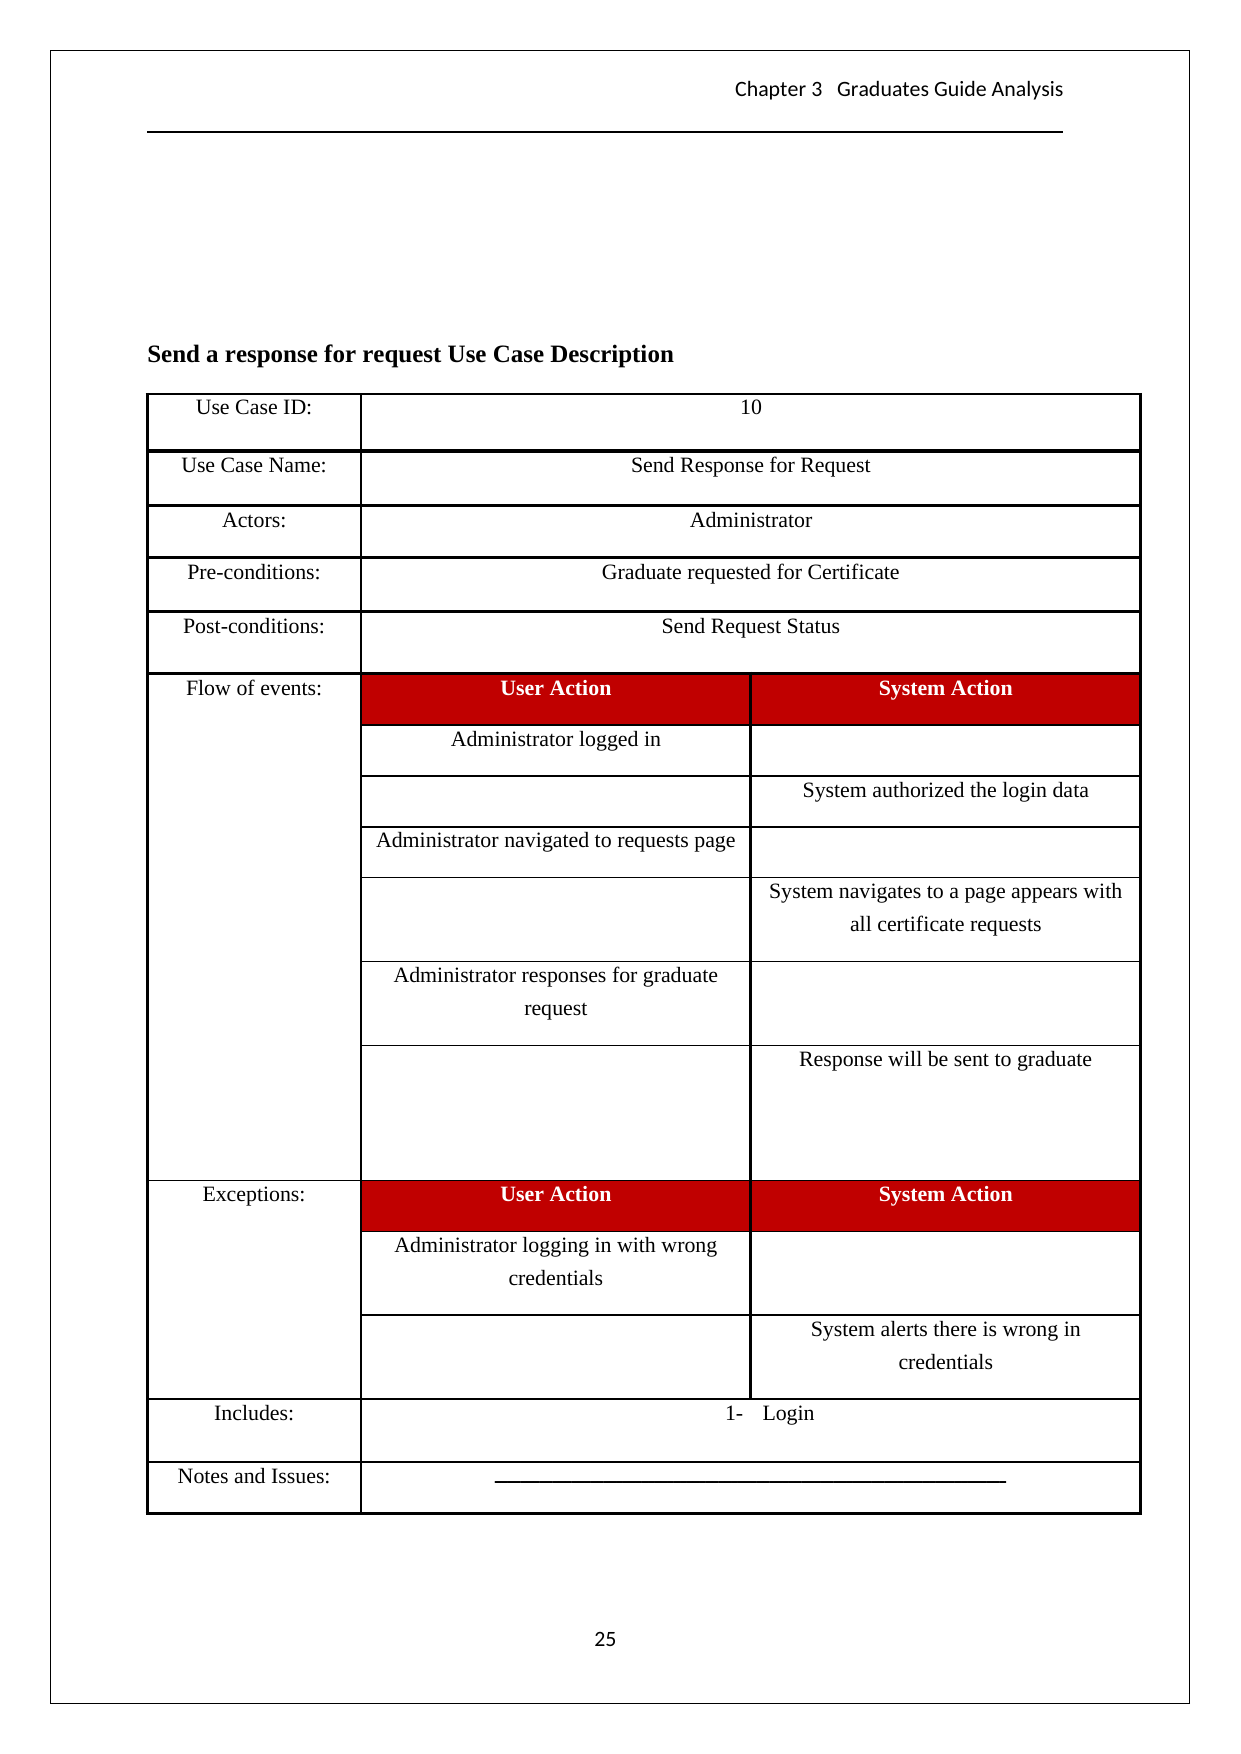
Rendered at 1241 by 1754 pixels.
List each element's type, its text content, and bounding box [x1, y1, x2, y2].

table_cell User Action [362, 1181, 749, 1231]
table_cell [752, 726, 1139, 775]
table_cell Login [362, 1400, 1139, 1461]
table_cell [752, 1232, 1139, 1314]
table_cell System authorized the login data [752, 777, 1139, 826]
table_cell System navigates to a page appears with all certificate requests [752, 878, 1139, 961]
table_cell Administrator logging in with wrong credentials [362, 1232, 749, 1314]
table_cell Actors: [149, 507, 360, 556]
table_cell Flow of events: [149, 675, 360, 1180]
table_cell Graduate requested for Certificate [362, 559, 1139, 610]
table_cell Exceptions: [149, 1181, 360, 1398]
table_cell [362, 1316, 749, 1398]
table_cell Notes and Issues: [149, 1463, 360, 1512]
table_cell [752, 828, 1139, 877]
table_cell Use Case Name: [149, 453, 360, 503]
table_cell Pre-conditions: [149, 559, 360, 610]
table_cell Post-conditions: [149, 613, 360, 672]
table_cell Administrator responses for graduate request [362, 962, 749, 1044]
table_cell Includes: [149, 1400, 360, 1461]
text Send a response for request Use Case Description [147, 339, 1063, 368]
table_cell Administrator [362, 507, 1139, 556]
table_cell Response will be sent to graduate [752, 1046, 1139, 1180]
table_header Use Case ID: [149, 395, 360, 449]
table_cell Administrator navigated to requests page [362, 828, 749, 877]
table_cell User Action [362, 675, 749, 724]
table_cell Administrator logged in [362, 726, 749, 775]
table_cell Send Request Status [362, 613, 1139, 672]
table_cell System alerts there is wrong in credentials [752, 1316, 1139, 1398]
table_cell System Action [752, 1181, 1139, 1231]
table_cell [362, 1046, 749, 1180]
table_cell [752, 962, 1139, 1044]
table_header 10 [362, 395, 1139, 449]
table_cell System Action [752, 675, 1139, 724]
table_cell [362, 777, 749, 826]
table_cell [362, 878, 749, 961]
table_cell ــــــــــــــــــــــــــــــــــــــــــــــــــــــــــــــــــــــــــــــــ [362, 1463, 1139, 1512]
table_cell Send Response for Request [362, 453, 1139, 503]
